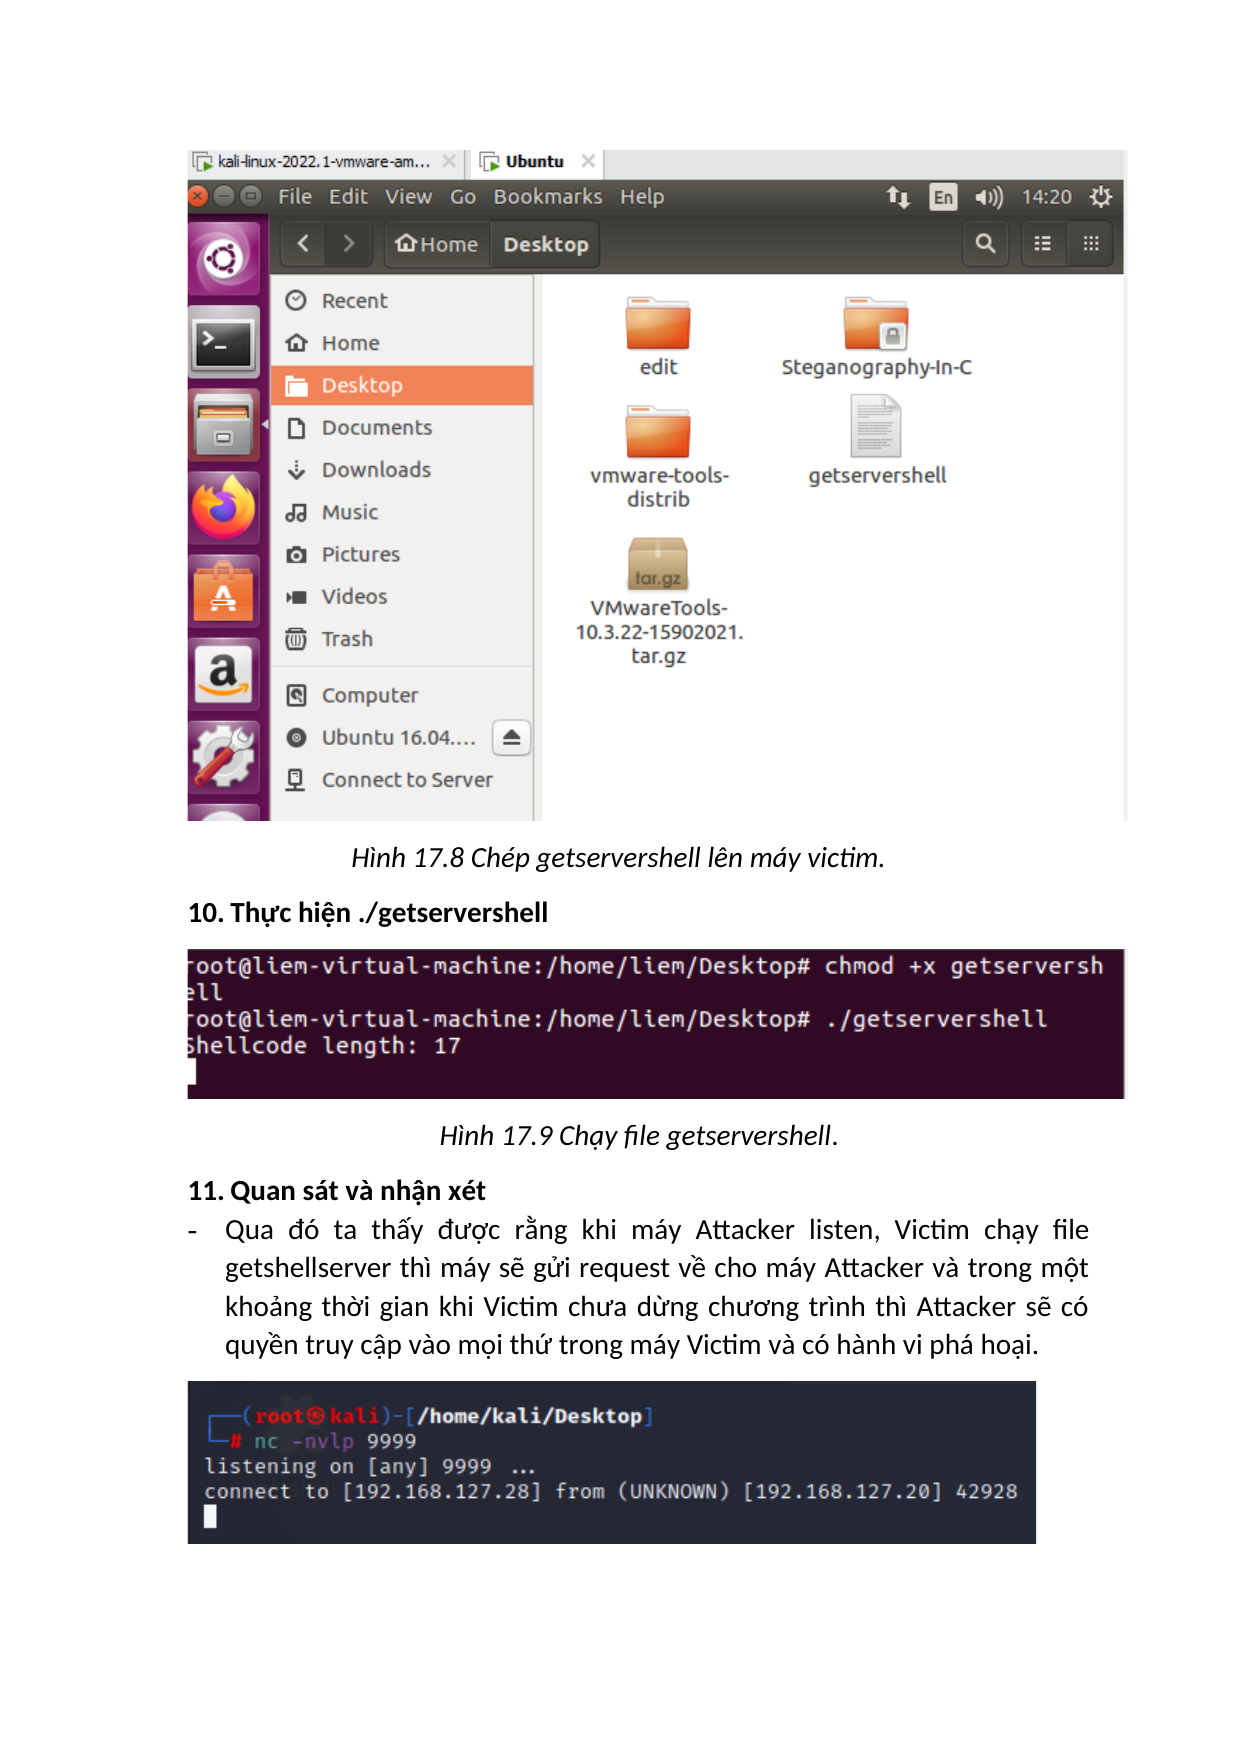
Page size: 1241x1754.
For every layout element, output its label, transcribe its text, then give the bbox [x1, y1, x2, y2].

list Thực hiện ./getservershell [187, 894, 1090, 930]
text Hình 17.9 Chạy file getservershell. [187, 1117, 1090, 1153]
picture [187, 949, 1128, 1099]
picture [187, 1381, 1037, 1544]
list Qua đó ta thấy được rằng khi máy Attacker listen, Victim chạy file getshellserver thì máy sẽ gửi request về cho máy Attacker và trong một khoảng thời gian khi Victim chưa dừng chương trình thì Attacker sẽ có quyền truy cập vào mọi thứ trong máy Victim và có hành vi phá hoại. [187, 1211, 1090, 1362]
list Quan sát và nhận xét [187, 1172, 1090, 1208]
text Hình 17.8 Chép getservershell lên máy victim. [150, 839, 1090, 875]
picture [187, 150, 1128, 821]
